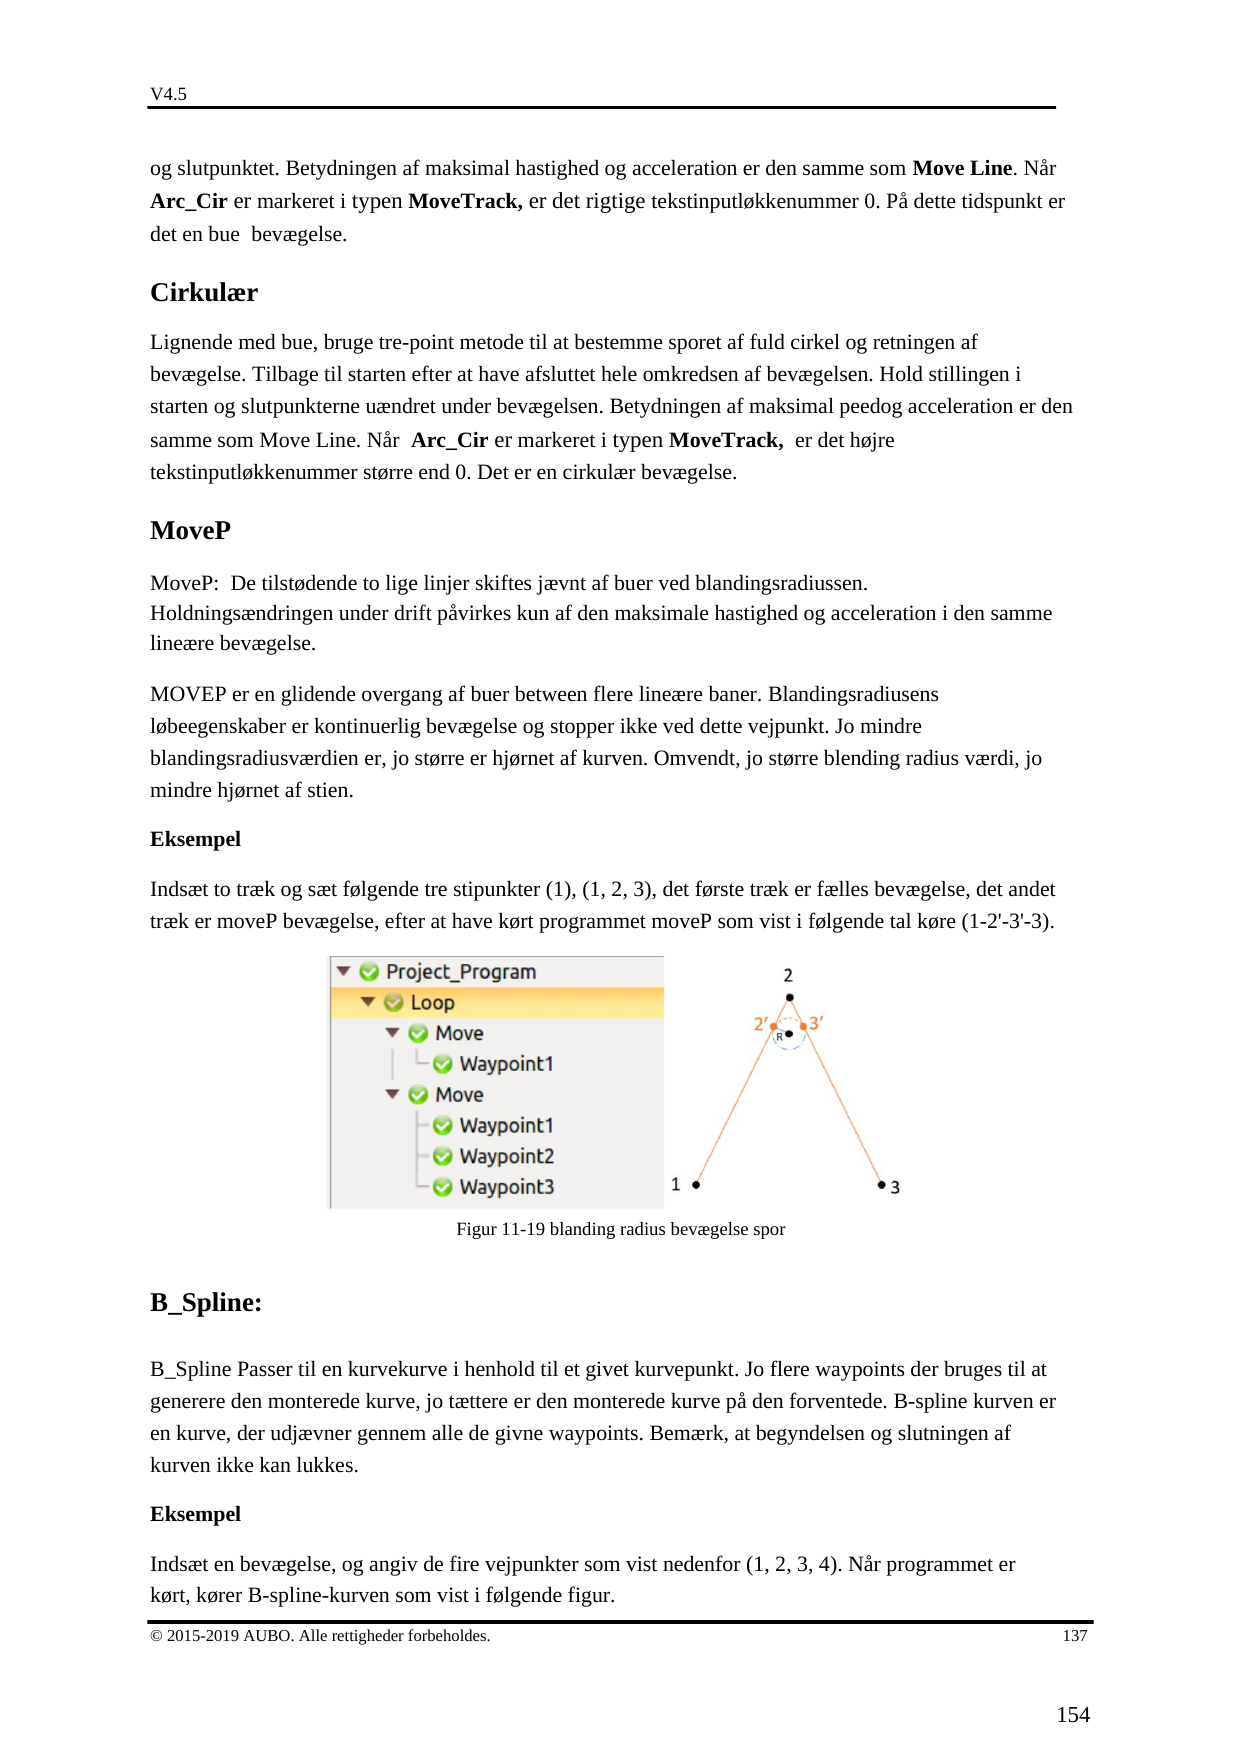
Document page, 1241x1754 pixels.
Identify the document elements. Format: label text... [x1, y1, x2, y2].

text MoveP [150, 514, 1090, 545]
text MOVEP er en glidende overgang af buer between flere lineære baner. Blandingsradiusens løbeegenskaber er kontinuerlig bevægelse og stopper ikke ved dette vejpunkt. Jo mindre blandingsradiusværdien er, jo større er hjørnet af kurven. Omvendt, jo større blending radius værdi, jo mindre hjørnet af stien. [150, 681, 1071, 802]
text Indsæt to træk og sæt følgende tre stipunkter (1), (1, 2, 3), det første træk er fælles bevægelse, det andet træk er moveP bevægelse, efter at have kørt programmet moveP som vist i følgende tal køre (1-2'-3'-3). [150, 876, 1075, 933]
text B_Spline Passer til en kurvekurve i henhold til et givet kurvepunkt. Jo flere waypoints der bruges til at generere den monterede kurve, jo tættere er den monterede kurve på den forventede. B-spline kurven er en kurve, der udjævner gennem alle de givne waypoints. Bemærk, at begyndelsen og slutningen af kurven ikke kan lukkes. [150, 1356, 1062, 1478]
text Lignende med bue, bruge tre-point metode til at bestemme sporet af fuld cirkel og retningen af bevægelse. Tilbage til starten efter at have afsluttet hele omkredsen af bevægelsen. Hold stillingen i starten og slutpunkterne uændret under bevægelsen. Betydningen af maksimal peedog acceleration er den samme som Move Line. Når Arc_Cir er markeret i typen MoveTrack, er det højre tekstinputløkkenummer større end 0. Det er en cirkulær bevægelse. [150, 329, 1077, 484]
text Cirkulær [150, 276, 1090, 307]
text Eksempel [150, 826, 1090, 851]
text og slutpunktet. Betydningen af maksimal hastighed og acceleration er den samme som Move Line. Når Arc_Cir er markeret i typen MoveTrack, er det rigtige tekstinputløkkenummer 0. På dette tidspunkt er det en bue bevægelse. [150, 155, 1075, 247]
text MoveP: De tilstødende to lige linjer skiftes jævnt af buer ved blandingsradiussen. Holdningsændringen under drift påvirkes kun af den maksimale hastighed og acceleration i den samme lineære bevægelse. [150, 567, 1056, 656]
text B_Spline: [150, 1285, 1090, 1318]
text Figur 11-19 blanding radius bevægelse spor [150, 1218, 1092, 1240]
picture [147, 1620, 1094, 1624]
text V4.5 [150, 83, 1090, 104]
picture [326, 956, 914, 1210]
text Eksempel [150, 1501, 1090, 1526]
text Indsæt en bevægelse, og angiv de fire vejpunkter som vist nedenfor (1, 2, 3, 4). Når programmet er kørt, kører B-spline-kurven som vist i følgende figur. [150, 1551, 1054, 1607]
text © 2015-2019 AUBO. Alle rettigheder forbeholdes. 137 [150, 1626, 1090, 1645]
